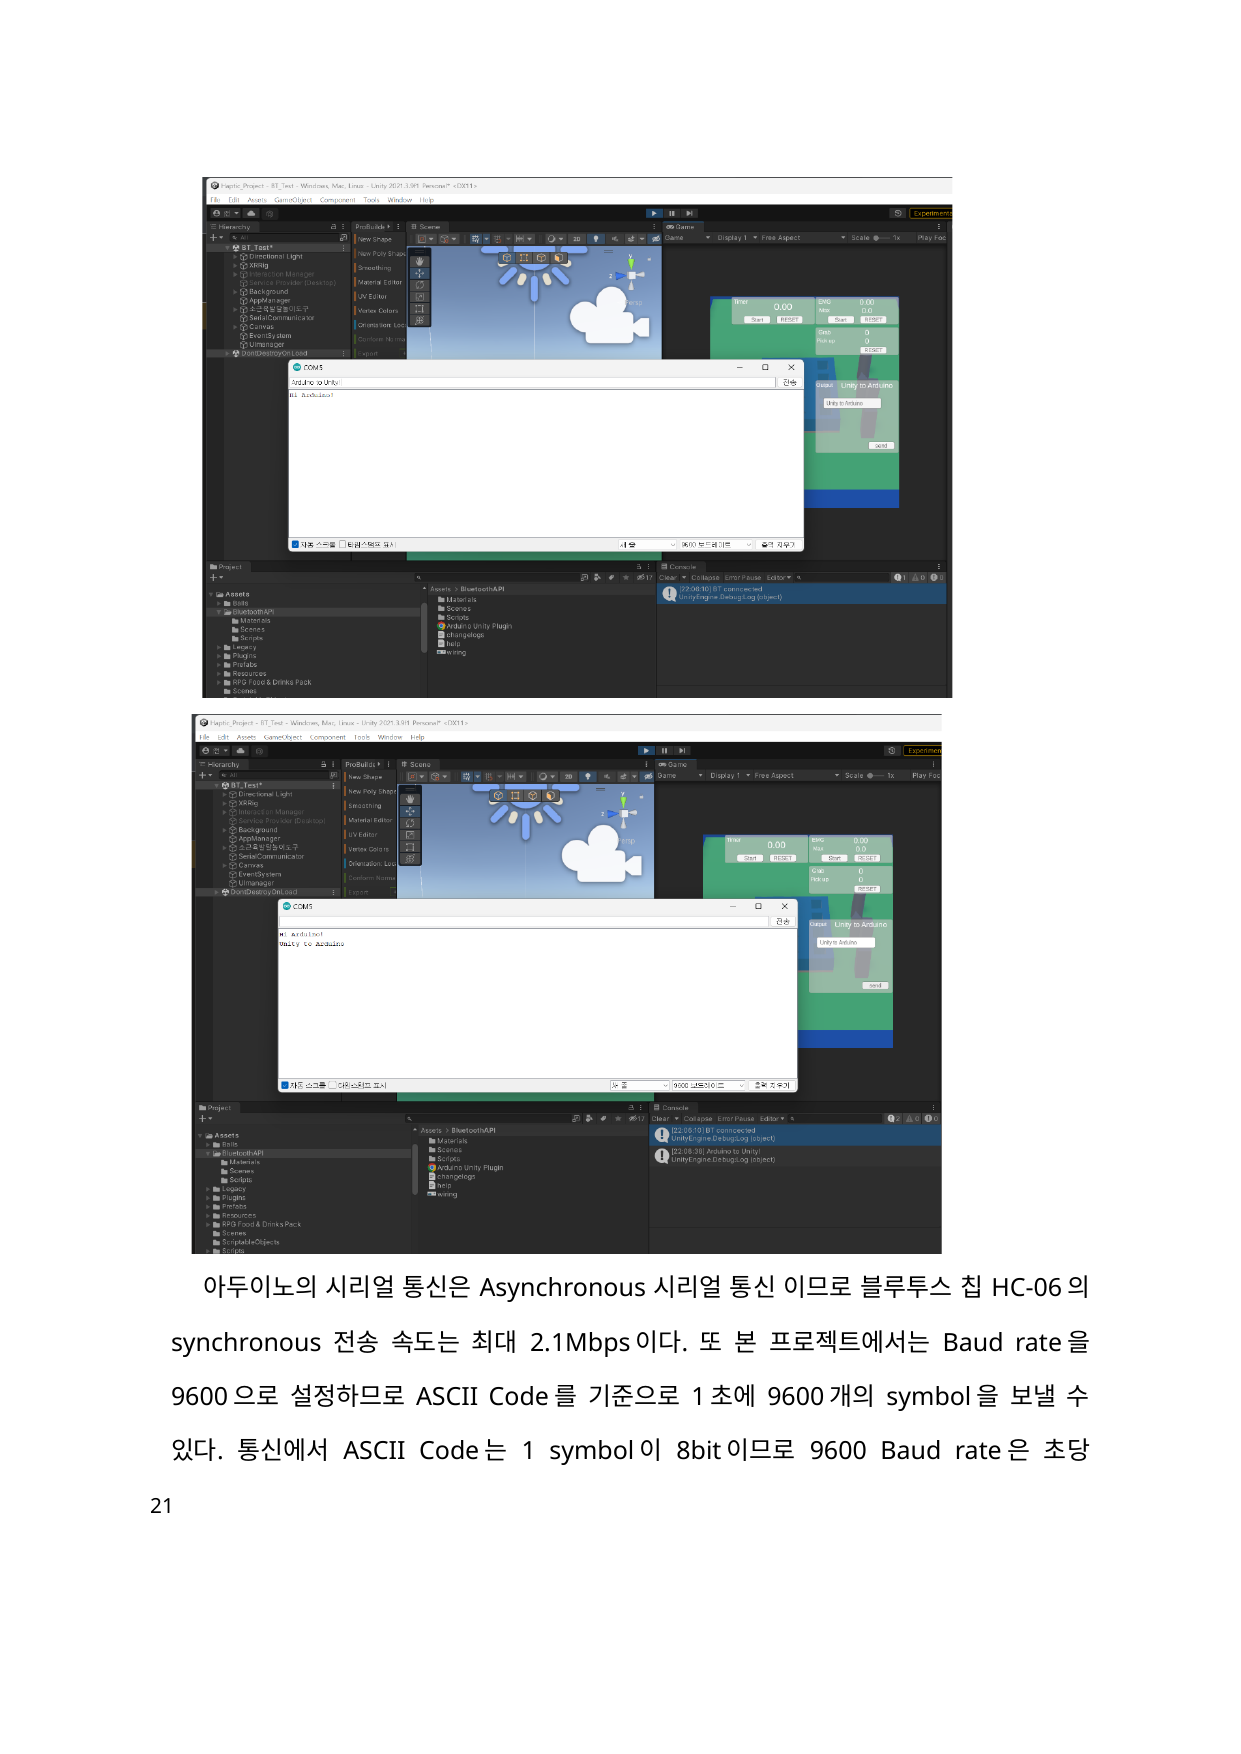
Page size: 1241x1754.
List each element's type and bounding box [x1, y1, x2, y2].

picture [202, 177, 953, 698]
picture [191, 714, 942, 1254]
text [171, 1268, 1090, 1467]
